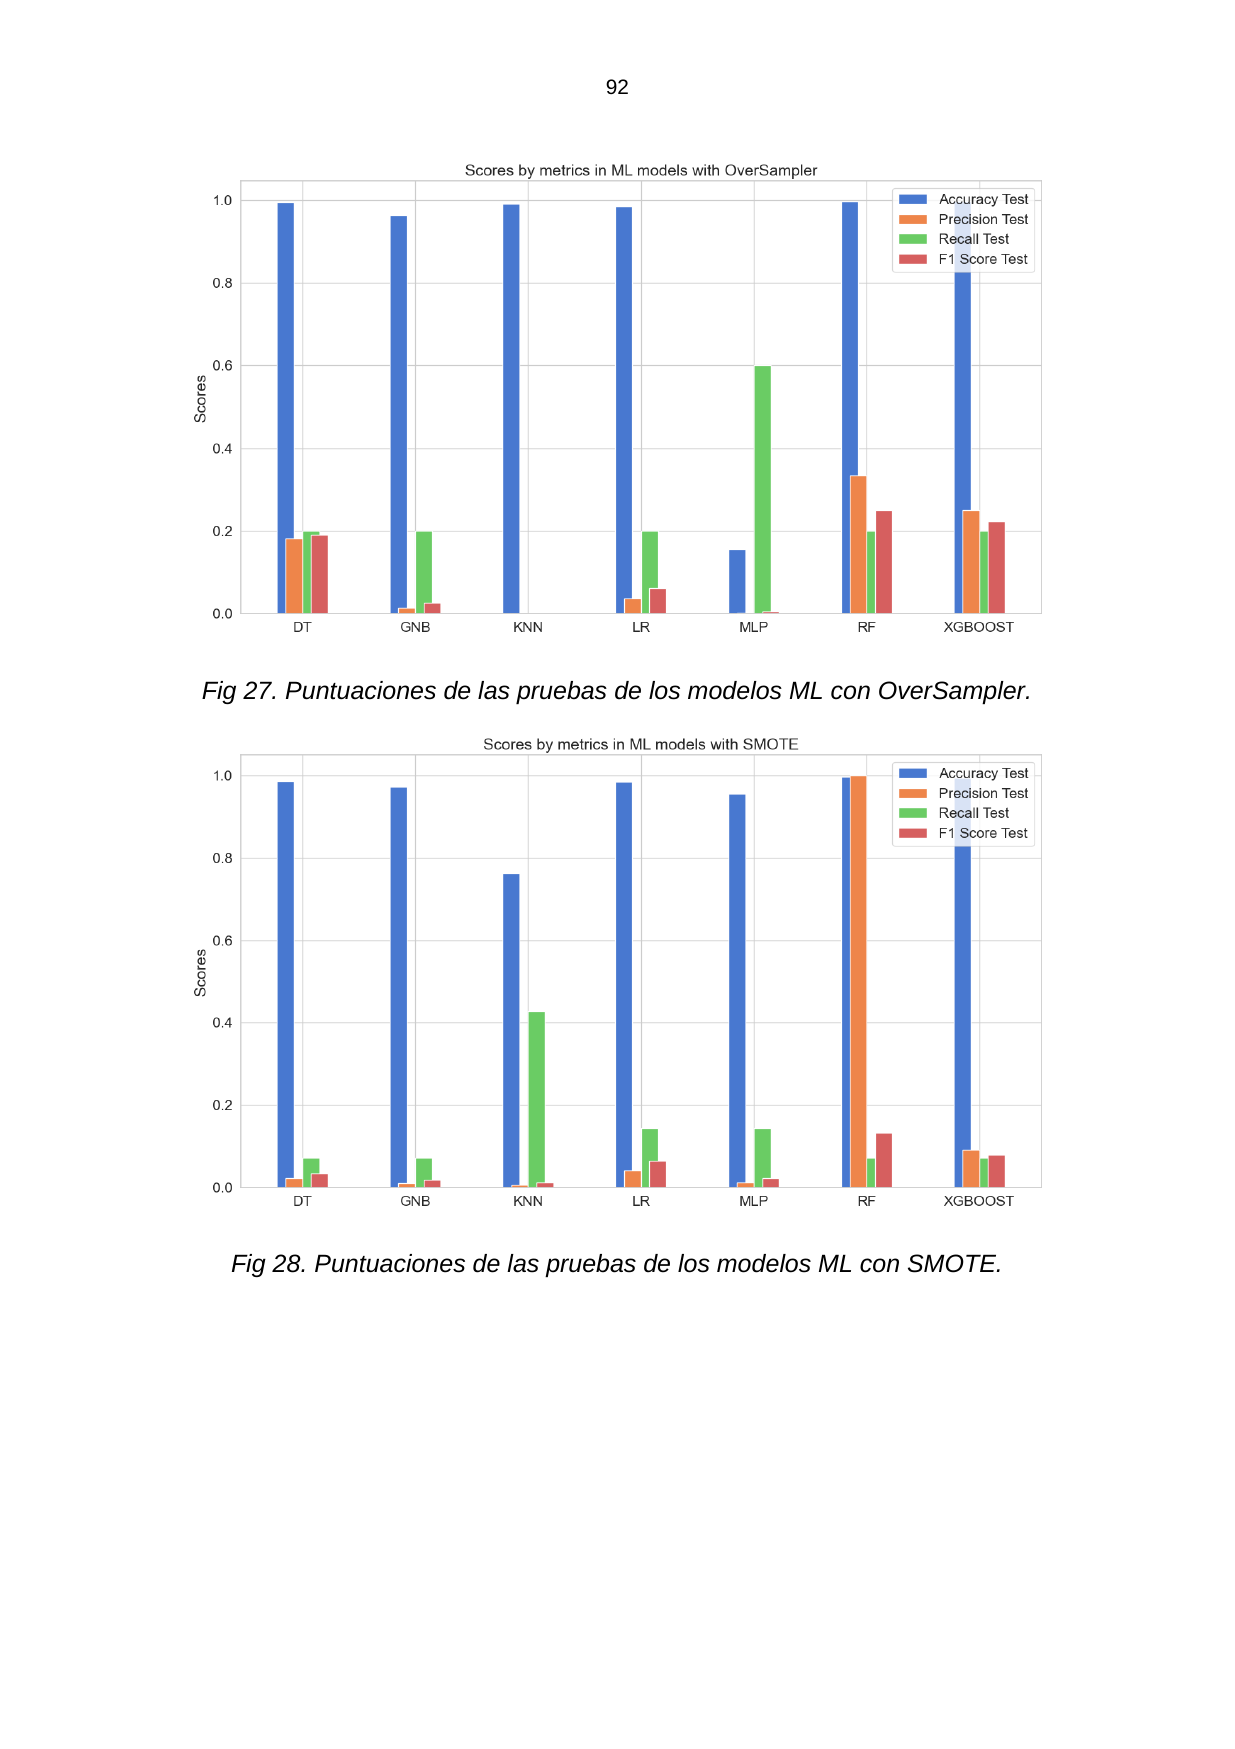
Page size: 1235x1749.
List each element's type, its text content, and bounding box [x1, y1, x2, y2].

picture [177, 721, 1058, 1225]
text Fig 28. Puntuaciones de las pruebas de los modelos ML con SMOTE. [177, 1249, 1057, 1278]
text Fig 27. Puntuaciones de las pruebas de los modelos ML con OverSampler. [177, 676, 1057, 704]
picture [177, 147, 1058, 651]
